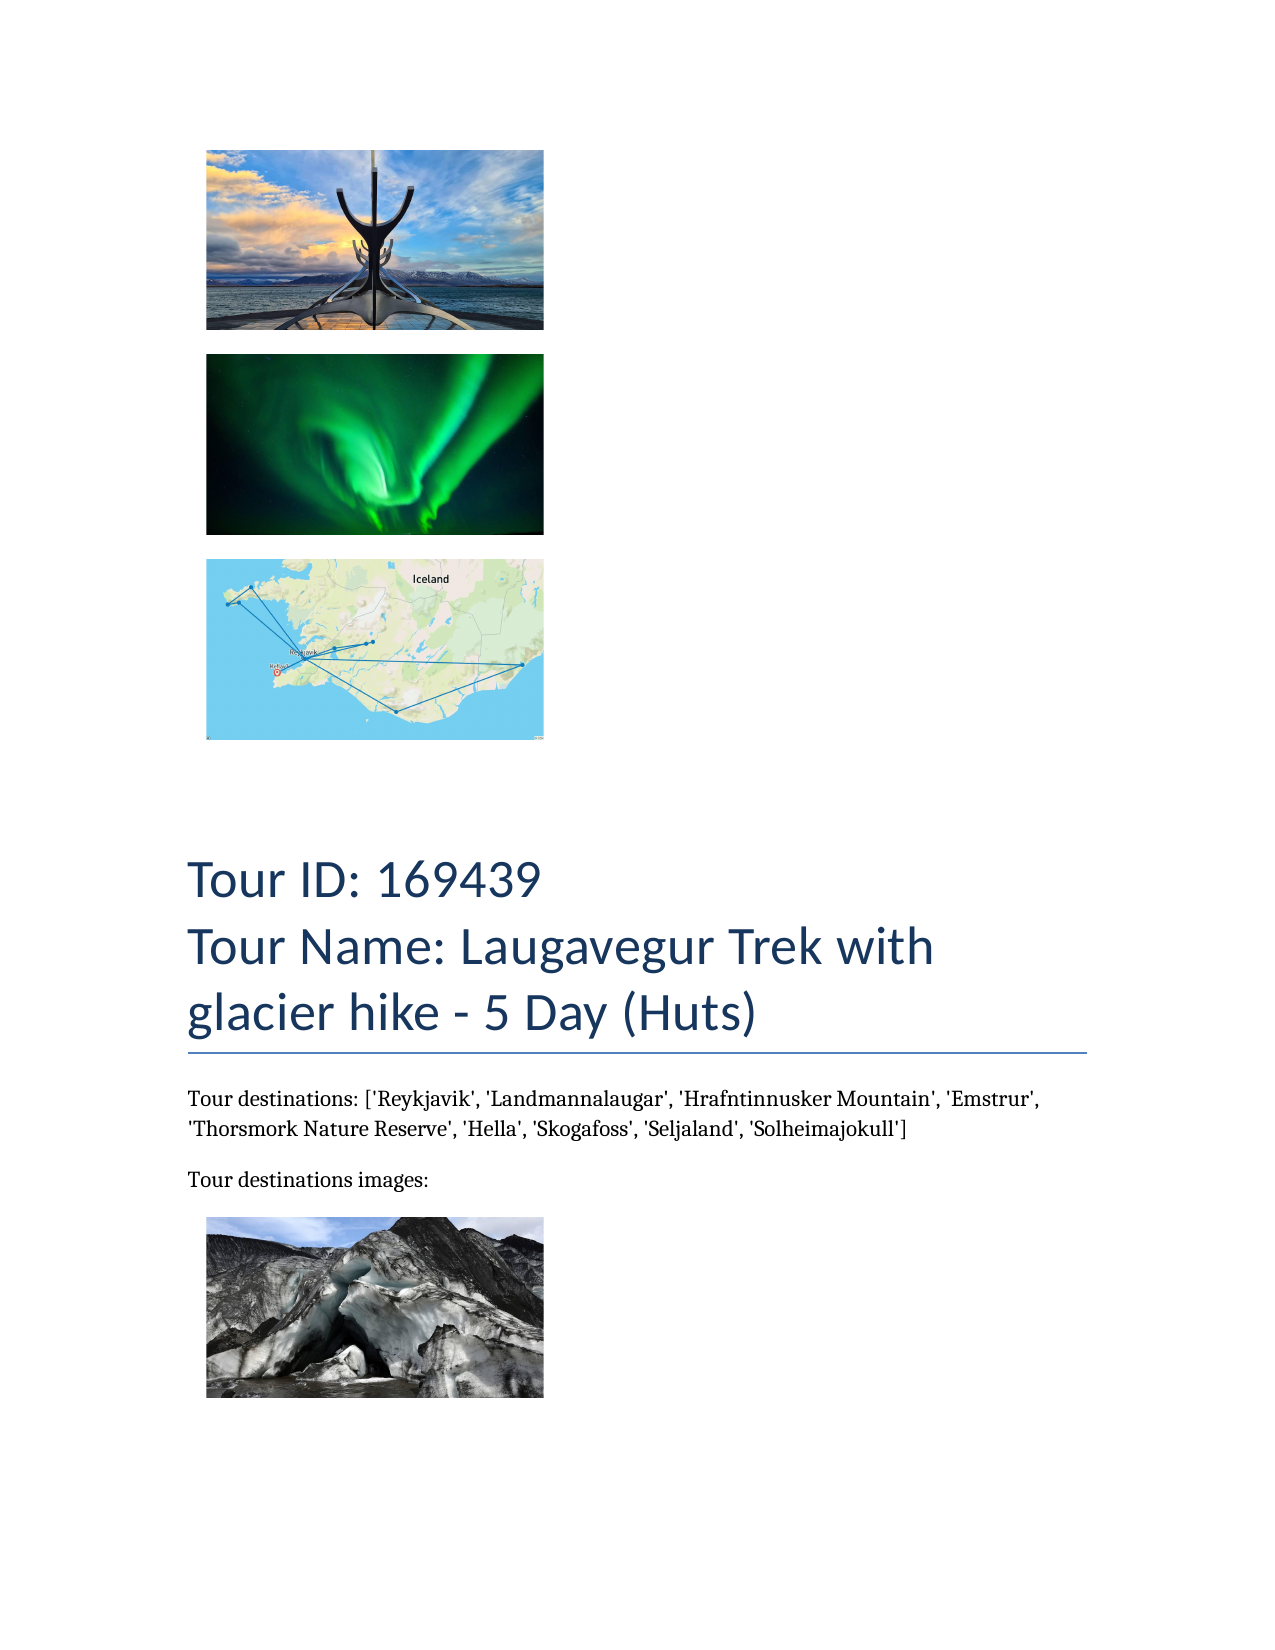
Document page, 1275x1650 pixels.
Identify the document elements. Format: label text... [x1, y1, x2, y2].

picture [206, 150, 544, 330]
title Tour ID: 169439 Tour Name: Laugavegur Trek with glacier hike - 5 Day (Huts) [187, 845, 1087, 1054]
picture [206, 354, 544, 535]
picture [206, 1217, 544, 1398]
text Tour destinations images: [187, 1167, 1087, 1193]
picture [206, 559, 544, 740]
text Tour destinations: ['Reykjavik', 'Landmannalaugar', 'Hrafntinnusker Mountain', 'Emstrur', 'Thorsmork Nature Reserve', 'Hella', 'Skogafoss', 'Seljaland', 'Solheimajokull'] [187, 1085, 1087, 1142]
